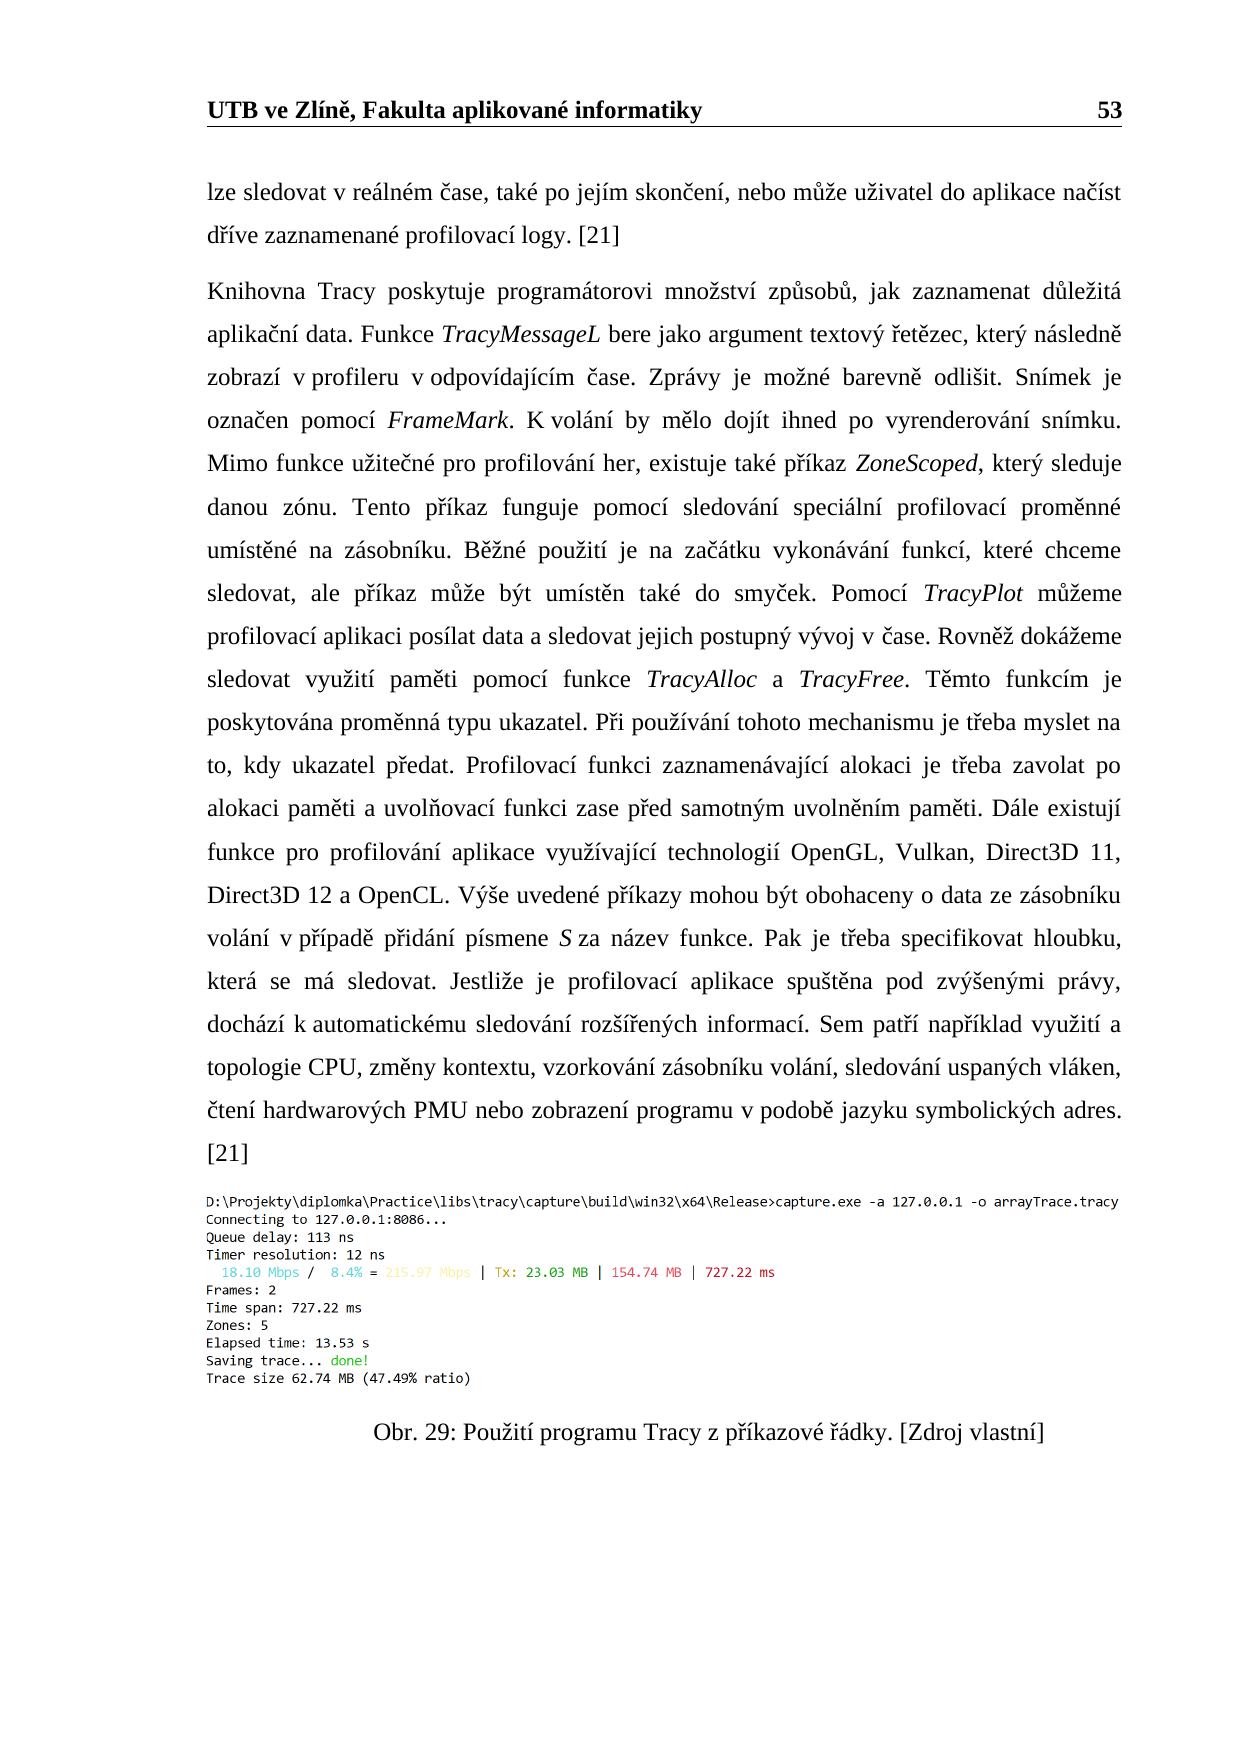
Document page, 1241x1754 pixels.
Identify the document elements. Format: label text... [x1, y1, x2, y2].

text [207, 177, 1122, 249]
picture [206, 1194, 1123, 1390]
text Knihovna Tracy poskytuje programátorovi množství způsobů, jak zaznamenat důležitá aplikační data. Funkce TracyMessageL bere jako argument textový řetězec, který následně zobrazí v profileru v odpovídajícím čase. Zprávy je možné barevně odlišit. Snímek je označen pomocí FrameMark. K volání by mělo dojít ihned po vyrenderování snímku. Mimo funkce užitečné pro profilování her, existuje také příkaz ZoneScoped, který sleduje danou zónu. Tento příkaz funguje pomocí sledování speciální profilovací proměnné umístěné na zásobníku. Běžné použití je na začátku vykonávání funkcí, které chceme sledovat, ale příkaz může být umístěn také do smyček. Pomocí TracyPlot můžeme profilovací aplikaci posílat data a sledovat jejich postupný vývoj v čase. Rovněž dokážeme sledovat využití paměti pomocí funkce TracyAlloc a TracyFree. Těmto funkcím je poskytována proměnná typu ukazatel. Při používání tohoto mechanismu je třeba myslet na to, kdy ukazatel předat. Profilovací funkci zaznamenávající alokaci je třeba zavolat po alokaci paměti a uvolňovací funkci zase před samotným uvolněním paměti. Dále existují funkce pro profilování aplikace využívající technologií OpenGL, Vulkan, Direct3D 11, Direct3D 12 a OpenCL. Výše uvedené příkazy mohou být obohaceny o data ze zásobníku volání v případě přidání písmene S za název funkce. Pak je třeba specifikovat hloubku, která se má sledovat. Jestliže je profilovací aplikace spuštěna pod zvýšenými právy, dochází k automatickému sledování rozšířených informací. Sem patří například využití a topologie CPU, změny kontextu, vzorkování zásobníku volání, sledování uspaných vláken, čtení hardwarových PMU nebo zobrazení programu v podobě jazyku symbolických adres. [21] [207, 276, 1122, 1167]
